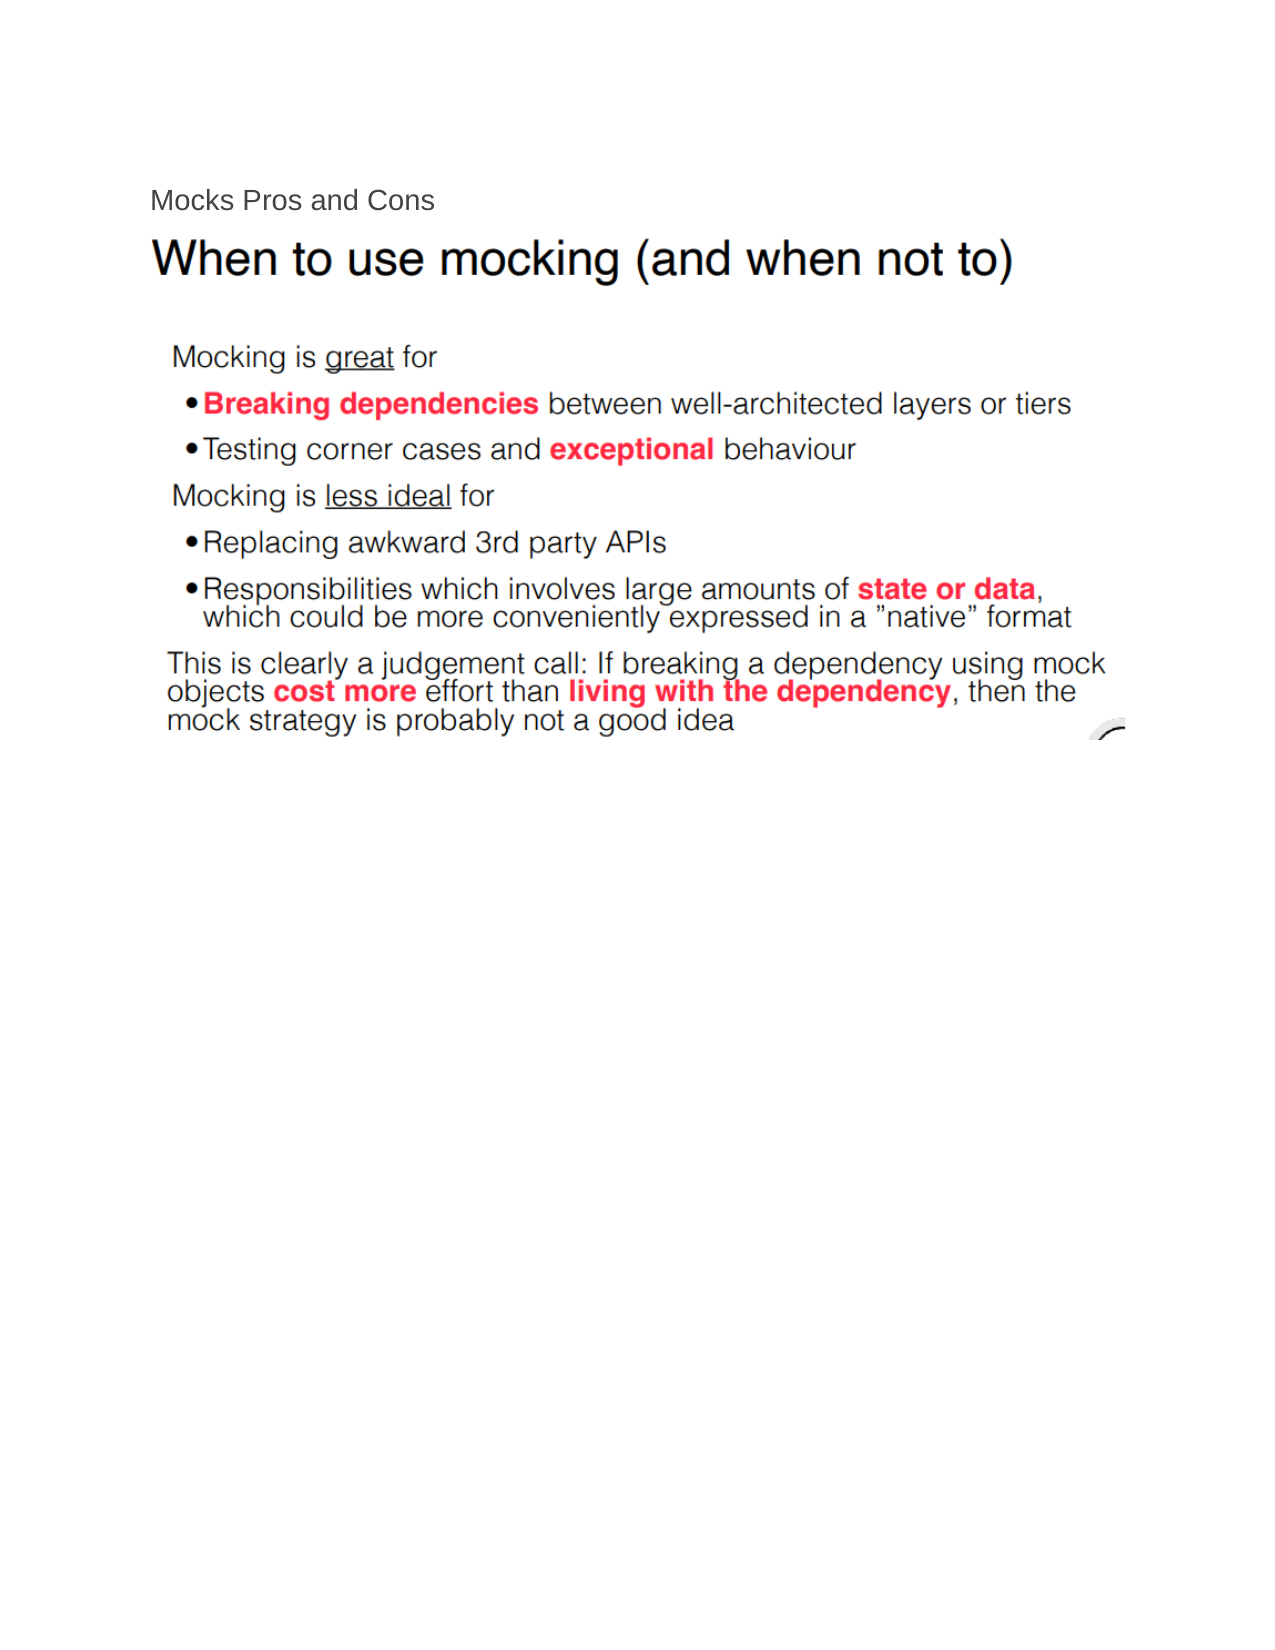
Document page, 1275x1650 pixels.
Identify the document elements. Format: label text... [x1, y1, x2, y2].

picture [150, 225, 1125, 740]
subtitle Mocks Pros and Cons [150, 183, 1125, 217]
